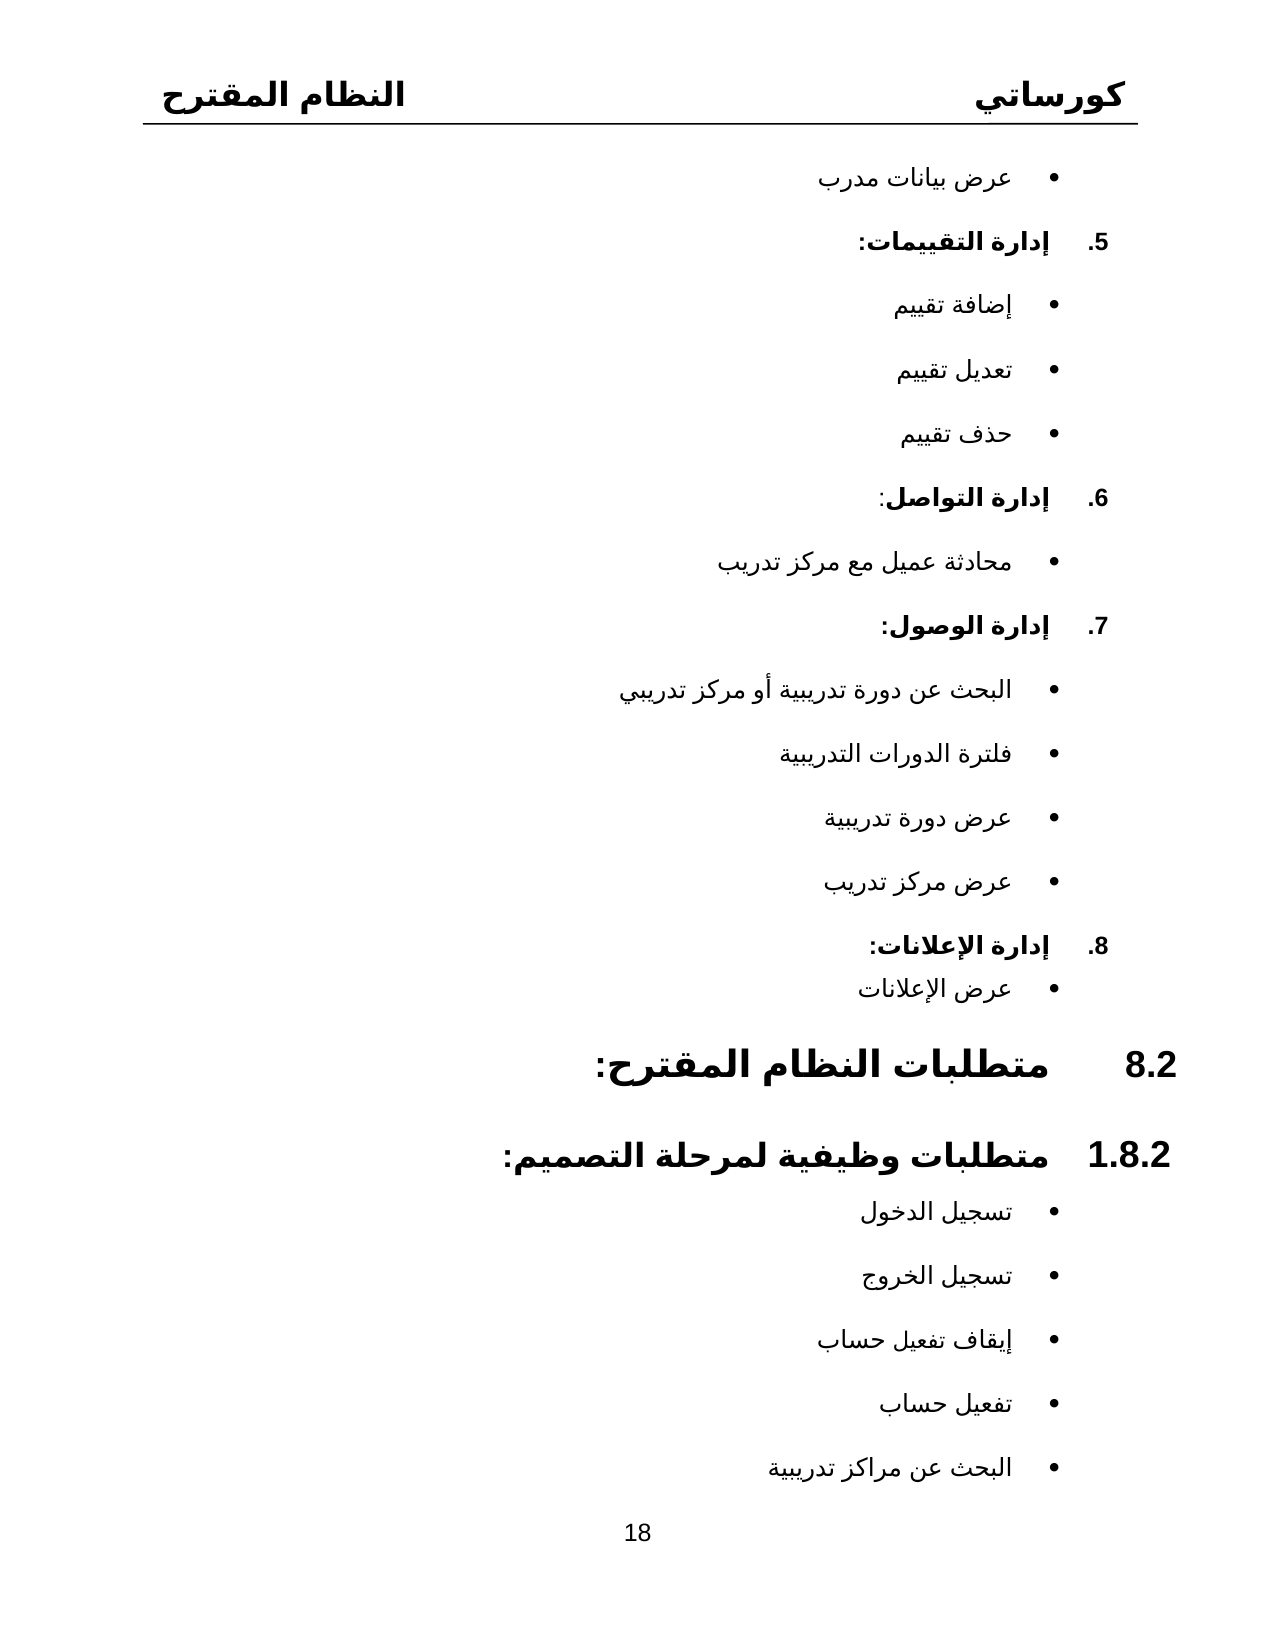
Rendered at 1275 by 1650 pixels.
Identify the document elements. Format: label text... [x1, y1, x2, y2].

list إدارة الوصول: [150, 611, 1087, 639]
subtitle متطلبات النظام المقترح: [150, 1042, 1125, 1085]
list إضافة تقييم [150, 291, 1050, 319]
list محادثة عميل مع مركز تدريب [150, 547, 1050, 576]
list إدارة الإعلانات: [150, 931, 1087, 960]
list تسجيل الخروج [150, 1261, 1050, 1289]
list عرض الإعلانات [150, 974, 1050, 1003]
list تفعيل حساب [150, 1389, 1050, 1418]
list حذف تقييم [150, 419, 1050, 447]
list البحث عن مراكز تدريبية [150, 1453, 1050, 1482]
list فلترة الدورات التدريبية [150, 739, 1050, 768]
list عرض دورة تدريبية [150, 803, 1050, 832]
subtitle متطلبات وظيفية لمرحلة التصميم: [150, 1132, 1087, 1175]
list عرض بيانات مدرب [150, 162, 1050, 191]
list إدارة التقييمات: [150, 227, 1087, 255]
list إيقاف تفعيل حساب [150, 1325, 1050, 1354]
list عرض مركز تدريب [150, 867, 1050, 896]
list تسجيل الدخول [150, 1197, 1050, 1226]
list إدارة التواصل: [150, 483, 1087, 511]
list تعديل تقييم [150, 354, 1050, 383]
list البحث عن دورة تدريبية أو مركز تدريبي [150, 675, 1050, 703]
